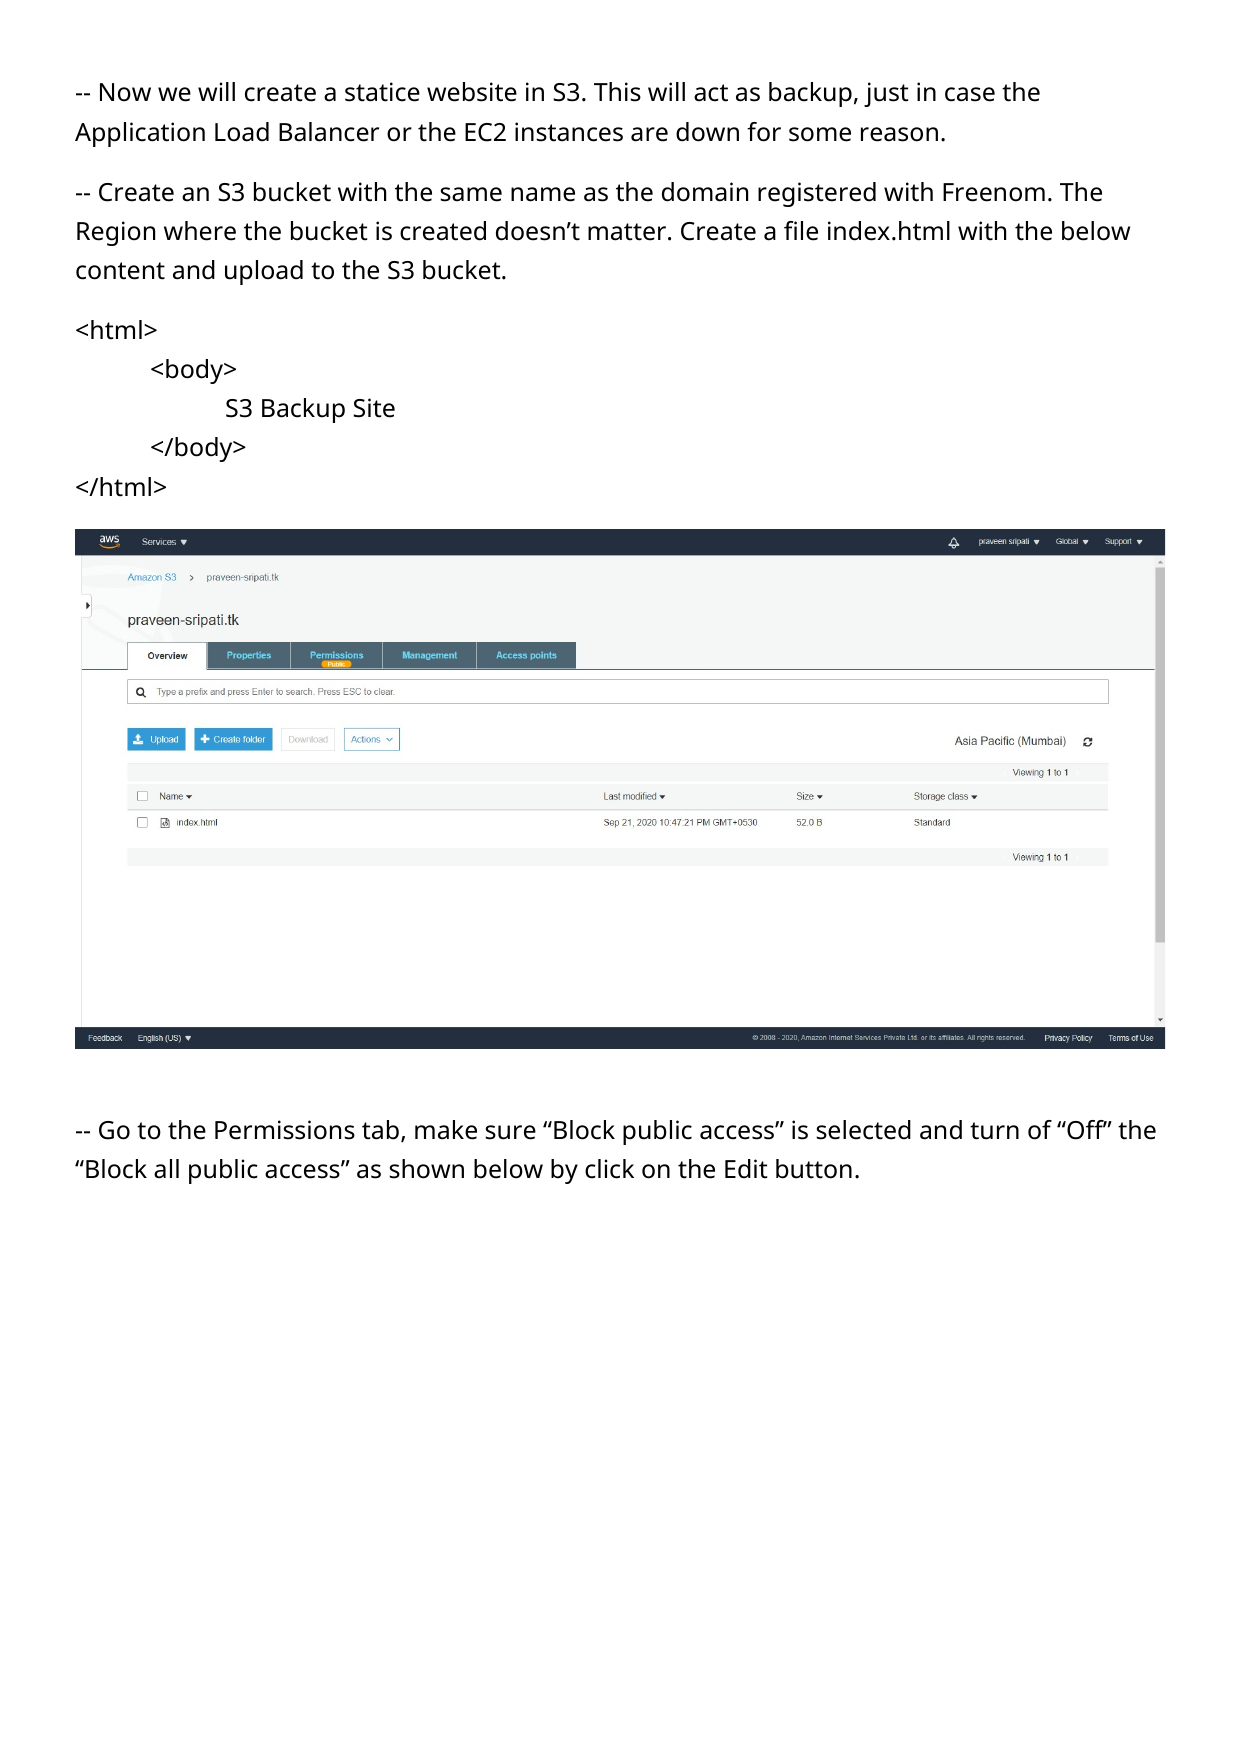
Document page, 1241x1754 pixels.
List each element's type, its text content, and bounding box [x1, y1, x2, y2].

text -- Now we will create a statice website in S3. This will act as backup, just in case the Application Load Balancer or the EC2 instances are down for some reason. [75, 75, 1165, 148]
text <html> <body> S3 Backup Site </body> </html> [75, 312, 1165, 503]
text -- Create an S3 bucket with the same name as the domain registered with Freenom. The Region where the bucket is created doesn’t matter. Create a file index.html with the below content and upload to the S3 bucket. [75, 174, 1165, 287]
text -- Go to the Permissions tab, make sure “Block public access” is selected and turn of “Off” the “Block all public access” as shown below by click on the Edit button. [75, 1073, 1165, 1186]
